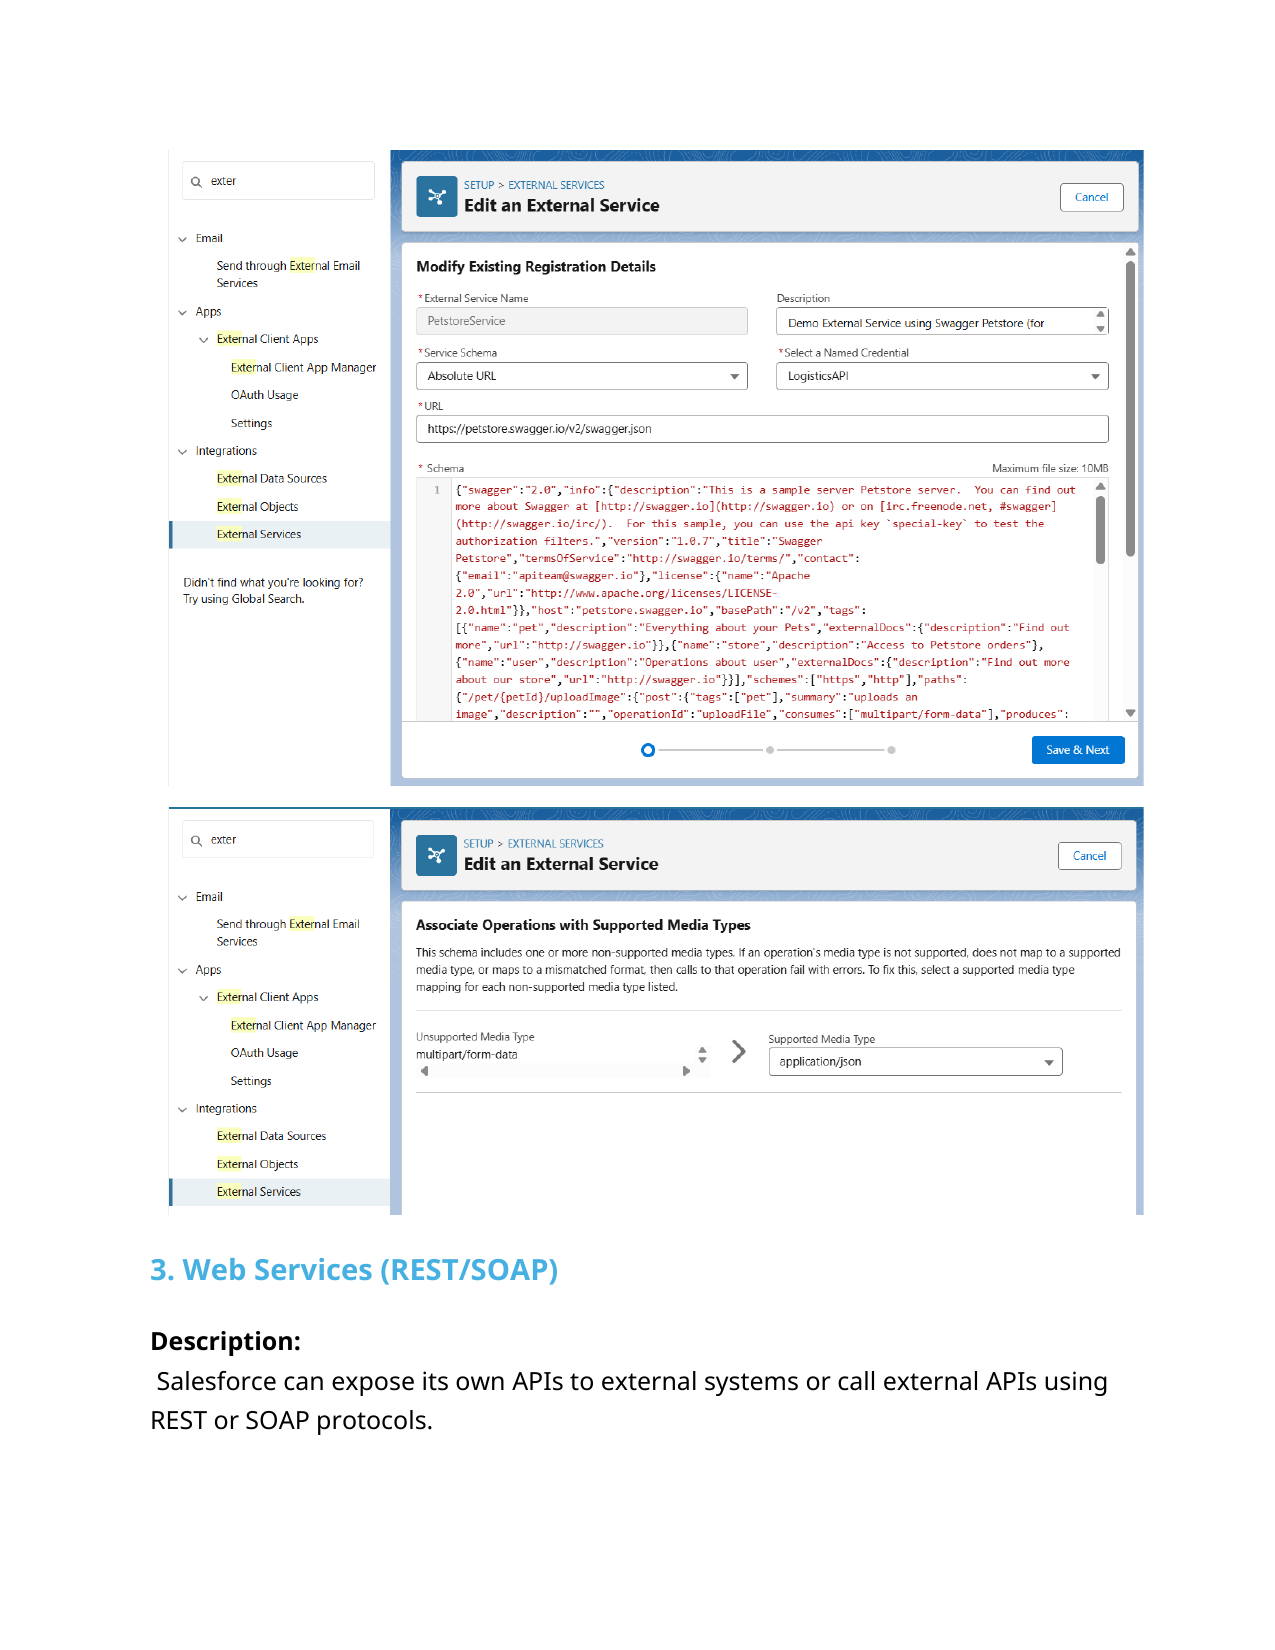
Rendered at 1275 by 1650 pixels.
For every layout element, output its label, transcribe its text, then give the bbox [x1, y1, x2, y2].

picture [168, 150, 1144, 786]
text Description: Salesforce can expose its own APIs to external systems or call external APIs using REST or SOAP protocols. [150, 1324, 1125, 1437]
picture [168, 807, 1144, 1215]
text 3. Web Services (REST/SOAP) [150, 1249, 1125, 1288]
